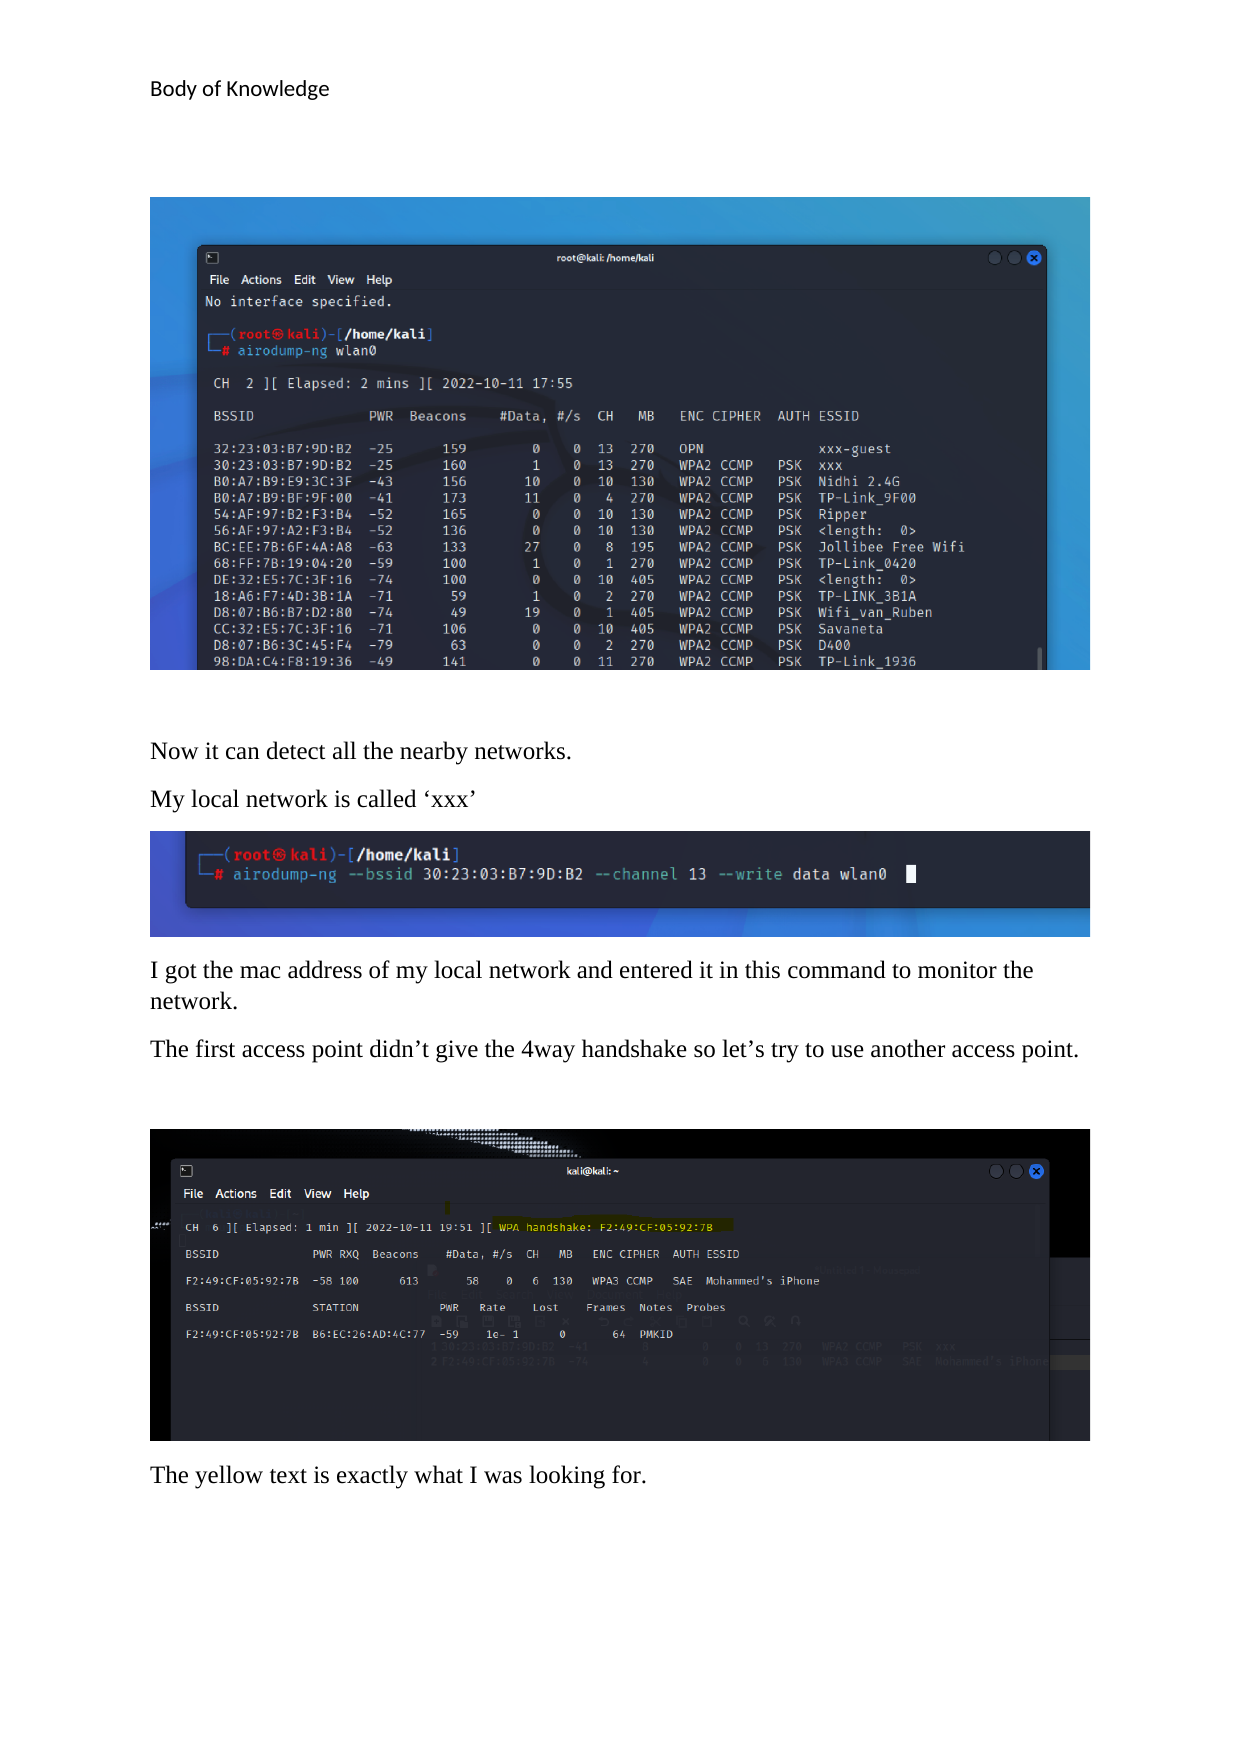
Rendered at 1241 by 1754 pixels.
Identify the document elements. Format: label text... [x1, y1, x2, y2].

picture [150, 831, 1091, 937]
picture [150, 1129, 1091, 1441]
text I got the mac address of my local network and entered it in this command to monitor the network. [150, 955, 1090, 1015]
picture [150, 197, 1091, 670]
text The first access point didn’t give the 4way handshake so let’s try to use another access point. [150, 1034, 1090, 1062]
text My local network is called ‘xxx’ [150, 784, 1090, 813]
text The yellow text is exactly what I was looking for. [150, 1460, 1090, 1488]
text Now it can detect all the nearby networks. [150, 736, 1090, 765]
